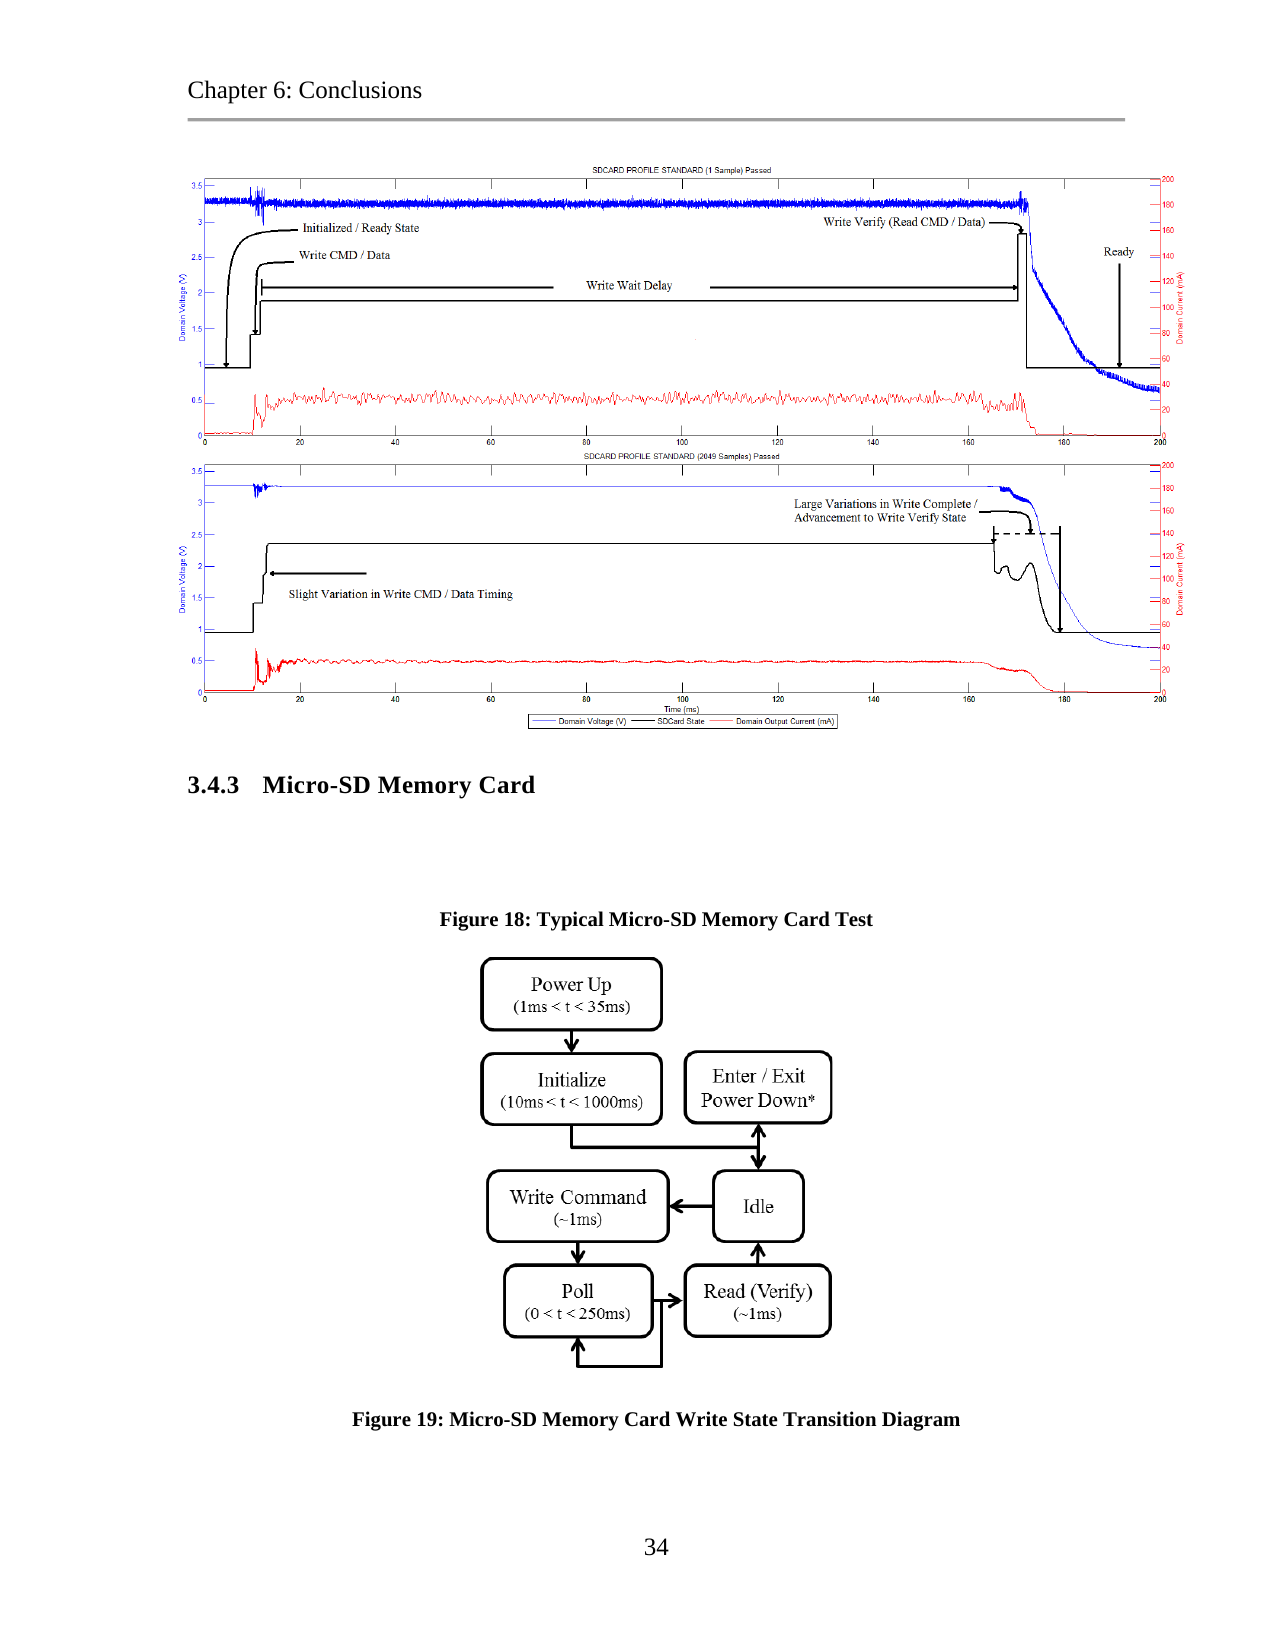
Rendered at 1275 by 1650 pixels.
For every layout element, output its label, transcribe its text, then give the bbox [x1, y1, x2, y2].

picture [480, 957, 833, 1368]
subtitle Micro-SD Memory Card [187, 757, 1125, 799]
picture [113, 161, 1251, 757]
text Figure 18: Typical Micro-SD Memory Card Test [187, 907, 1125, 931]
text Figure 19: Micro-SD Memory Card Write State Transition Diagram [187, 1407, 1125, 1431]
